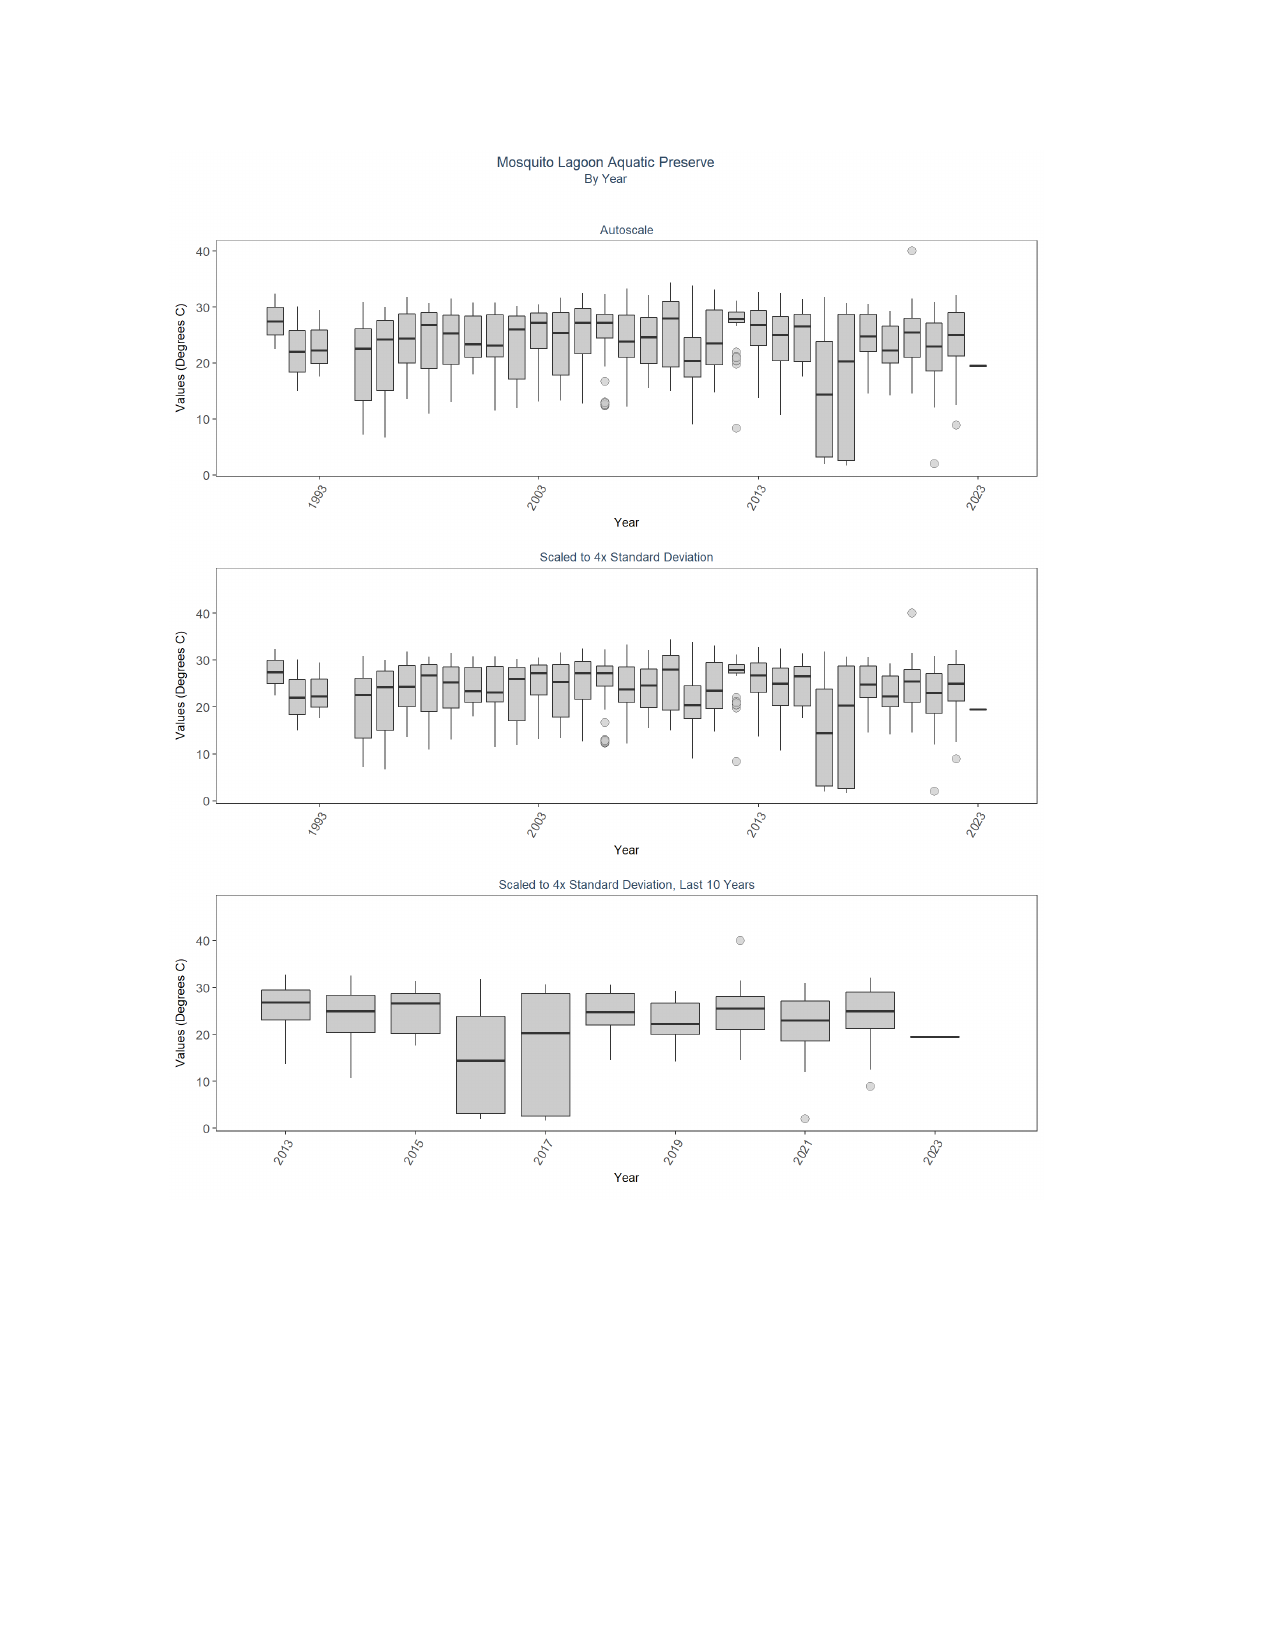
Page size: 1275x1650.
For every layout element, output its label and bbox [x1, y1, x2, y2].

picture [168, 150, 1044, 1200]
